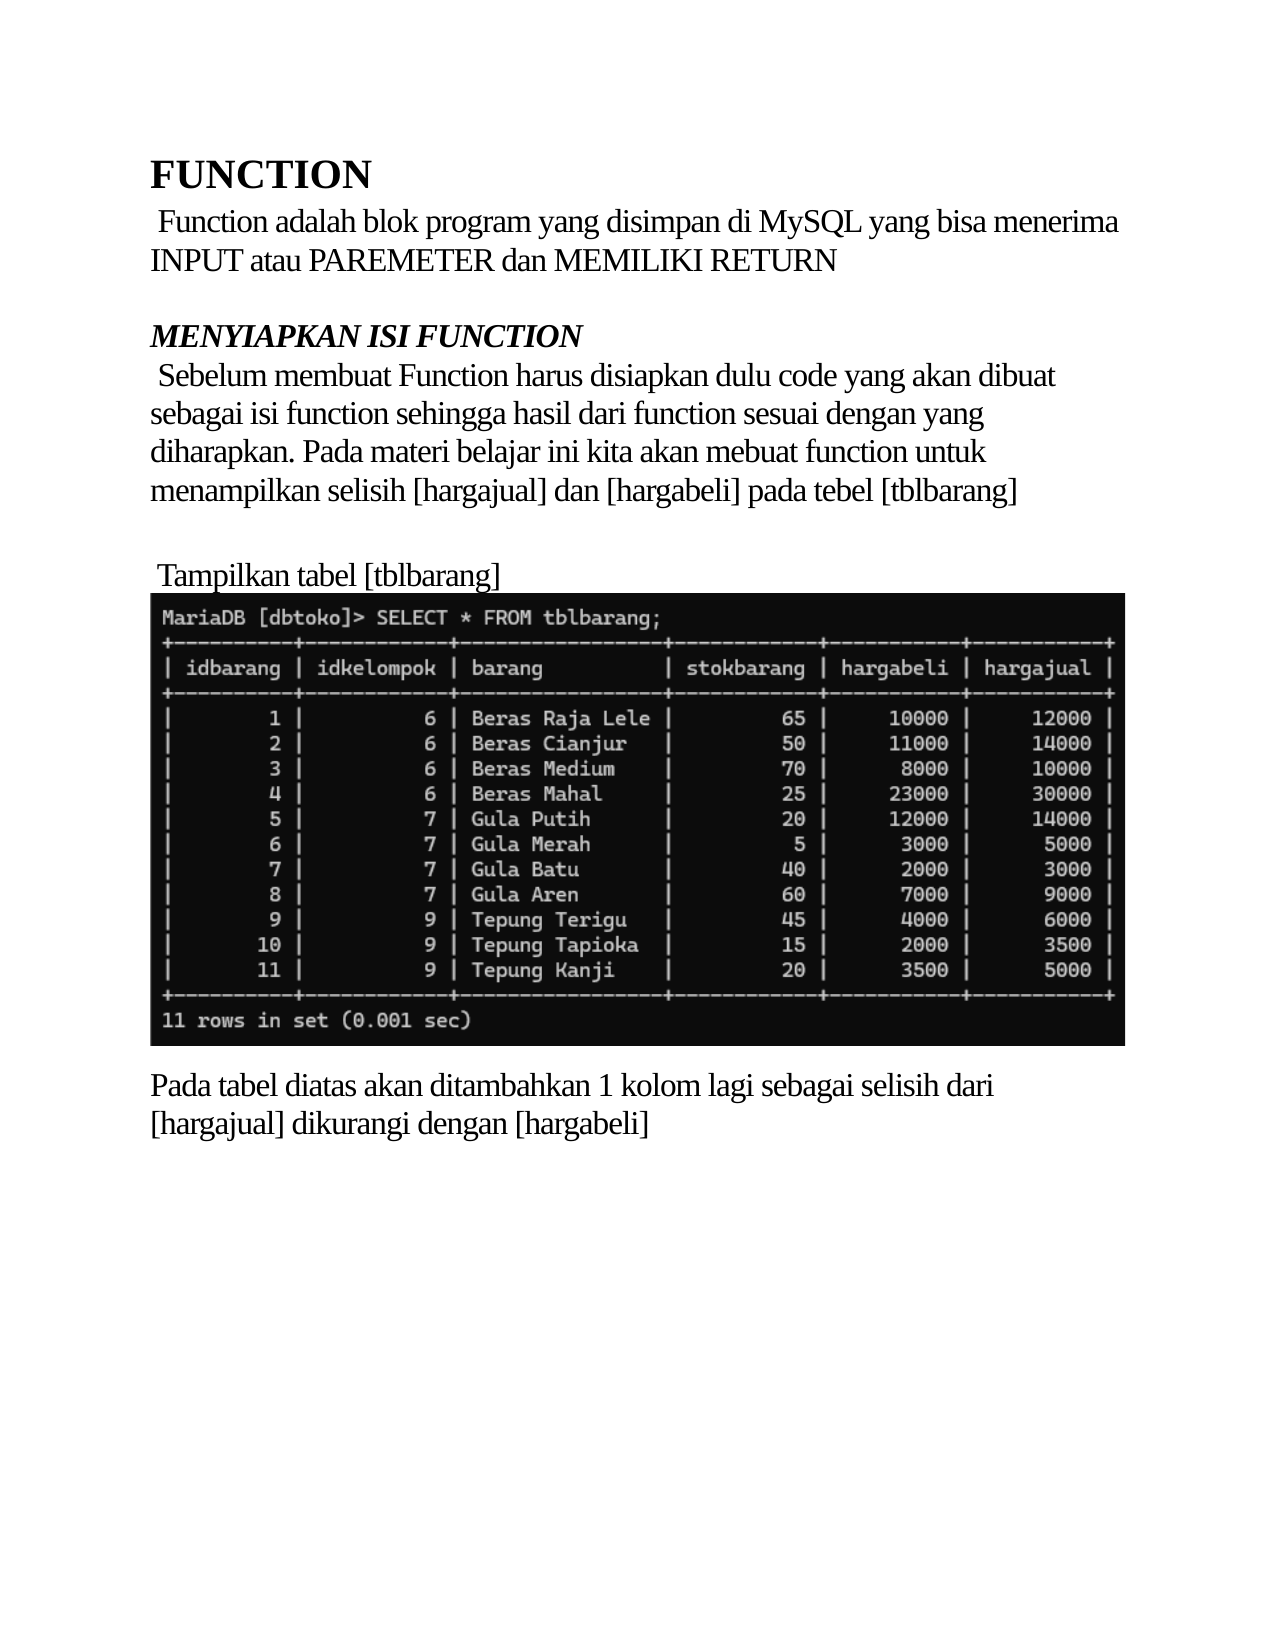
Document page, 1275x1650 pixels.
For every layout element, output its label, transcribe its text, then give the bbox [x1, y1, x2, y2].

title Sebelum membuat Function harus disiapkan dulu code yang akan dibuat sebagai isi function sehingga hasil dari function sesuai dengan yang diharapkan. Pada materi belajar ini kita akan mebuat function untuk menampilkan selisih [hargajual] dan [hargabeli] pada tebel [tblbarang] [150, 355, 1125, 508]
title Function adalah blok program yang disimpan di MySQL yang bisa menerima INPUT atau PAREMETER dan MEMILIKI RETURN [150, 202, 1125, 278]
title MENYIAPKAN ISI FUNCTION [150, 317, 1125, 355]
picture [150, 593, 1125, 1046]
title Tampilkan tabel [tblbarang] [150, 555, 1125, 593]
subtitle FUNCTION [150, 150, 1125, 198]
title Pada tabel diatas akan ditambahkan 1 kolom lagi sebagai selisih dari [hargajual] dikurangi dengan [hargabeli] [150, 1065, 1125, 1141]
